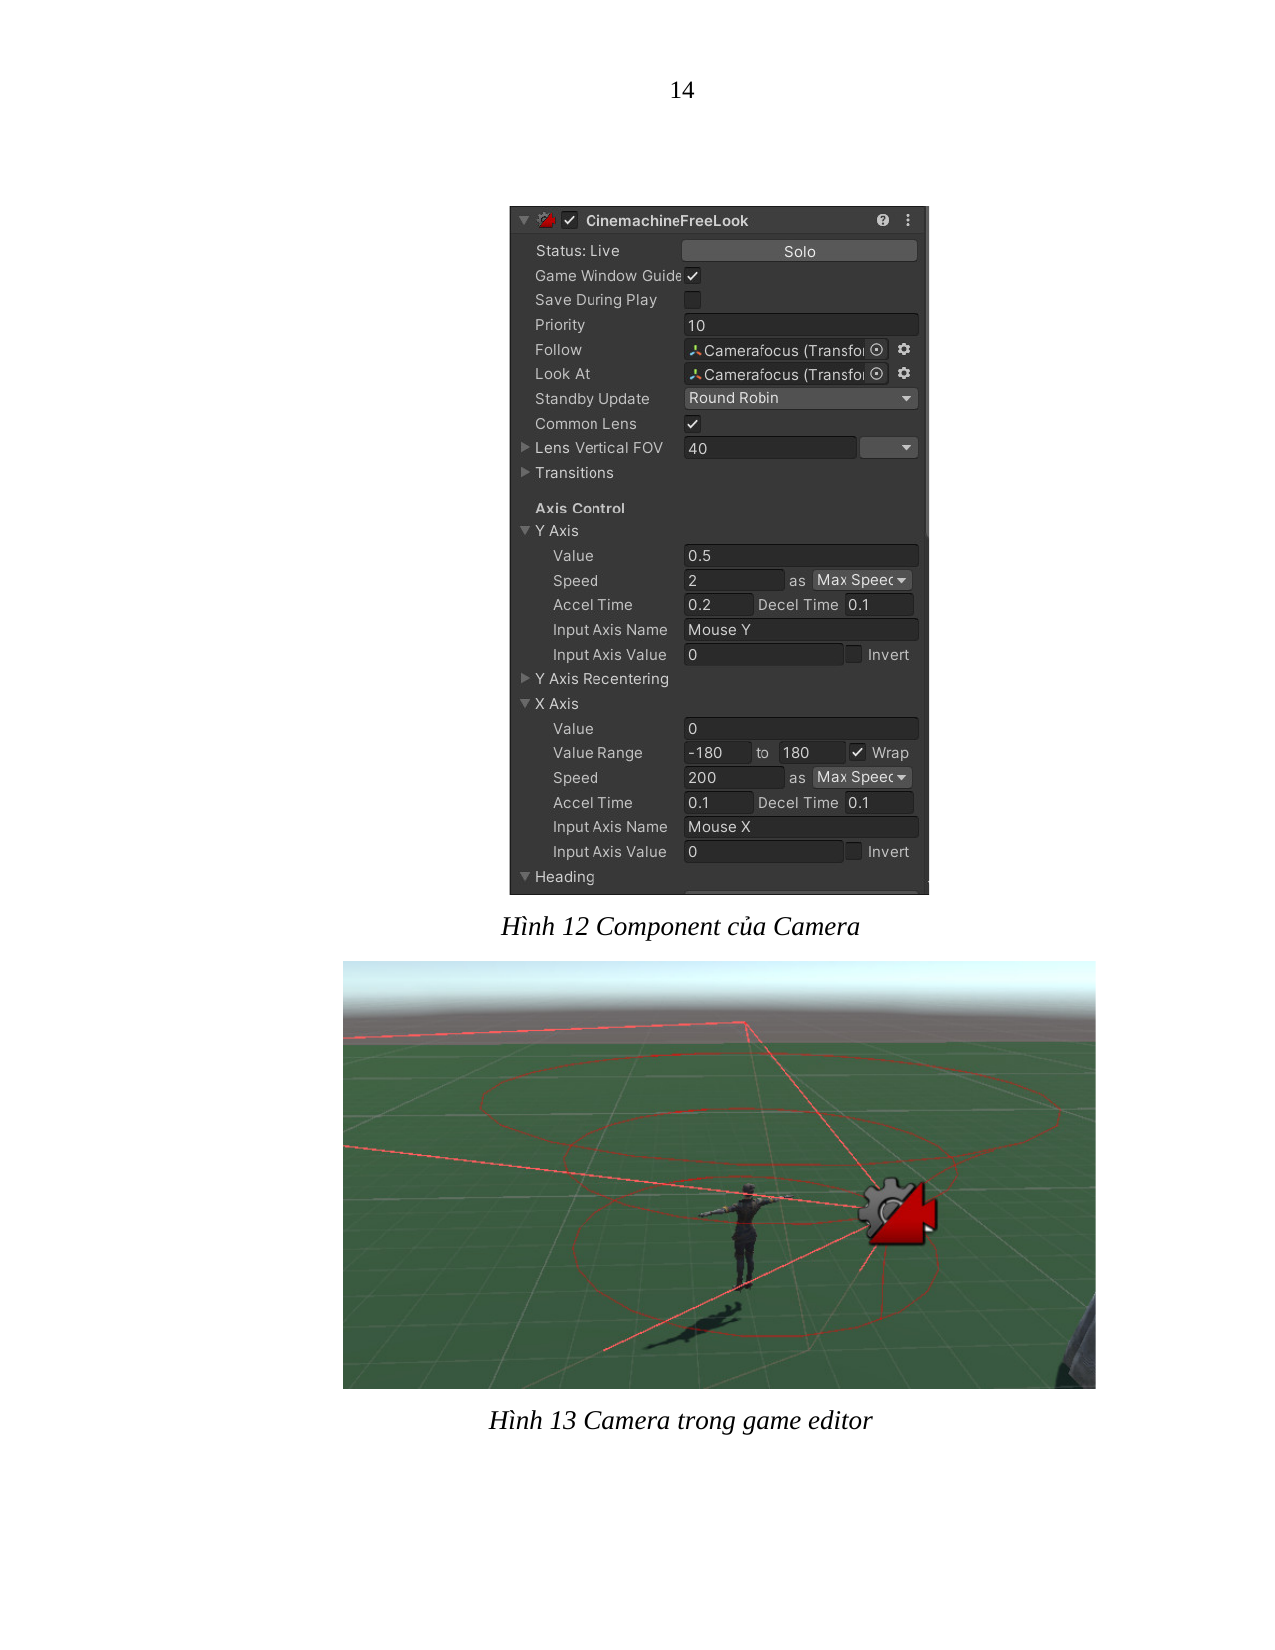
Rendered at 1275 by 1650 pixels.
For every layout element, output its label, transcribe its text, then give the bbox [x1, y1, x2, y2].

picture [343, 961, 1096, 1389]
picture [509, 206, 930, 895]
text Hình 13 Camera trong game editor [207, 1404, 1157, 1435]
text Hình 12 Component của Camera [207, 910, 1157, 941]
